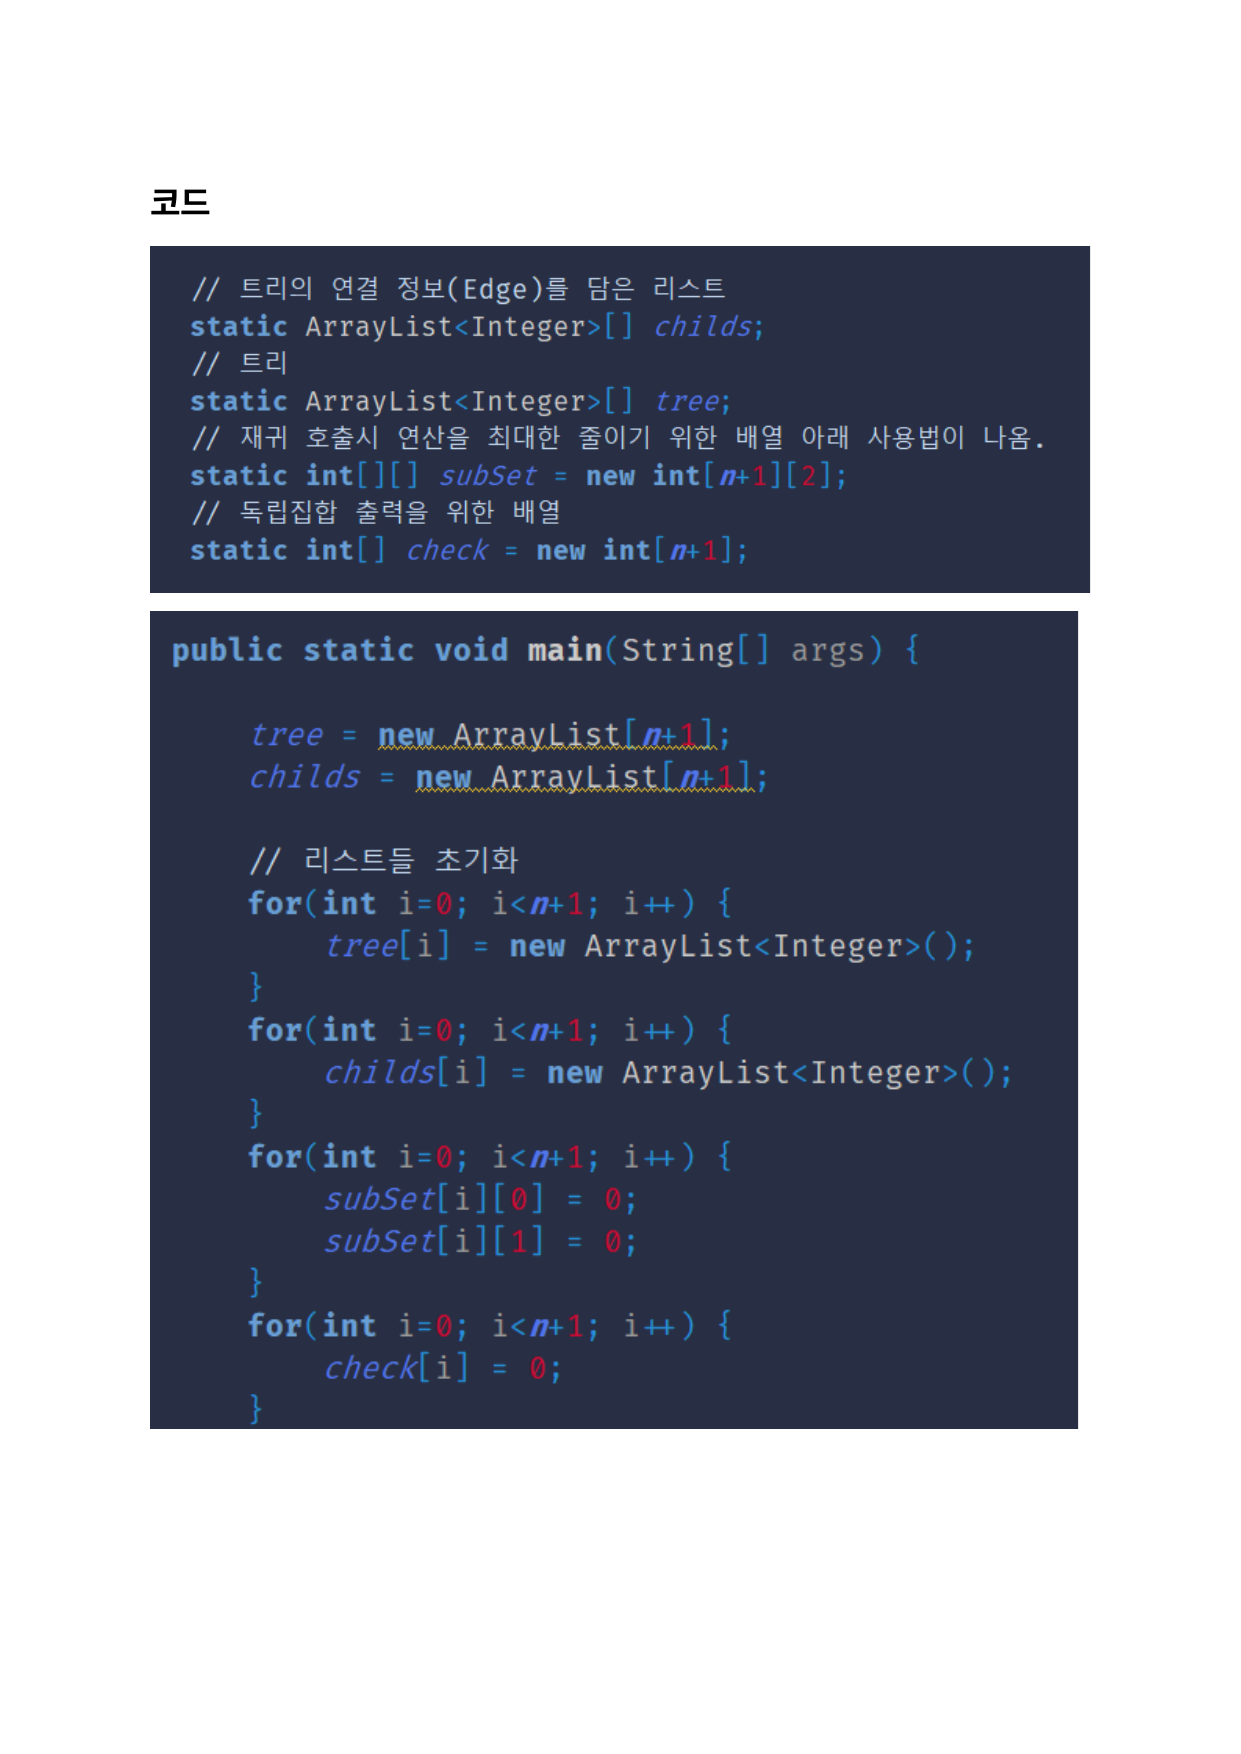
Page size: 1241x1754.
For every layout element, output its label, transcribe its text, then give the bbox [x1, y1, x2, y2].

picture [150, 611, 1079, 1429]
picture [150, 246, 1091, 593]
text 코드 [150, 177, 1090, 225]
